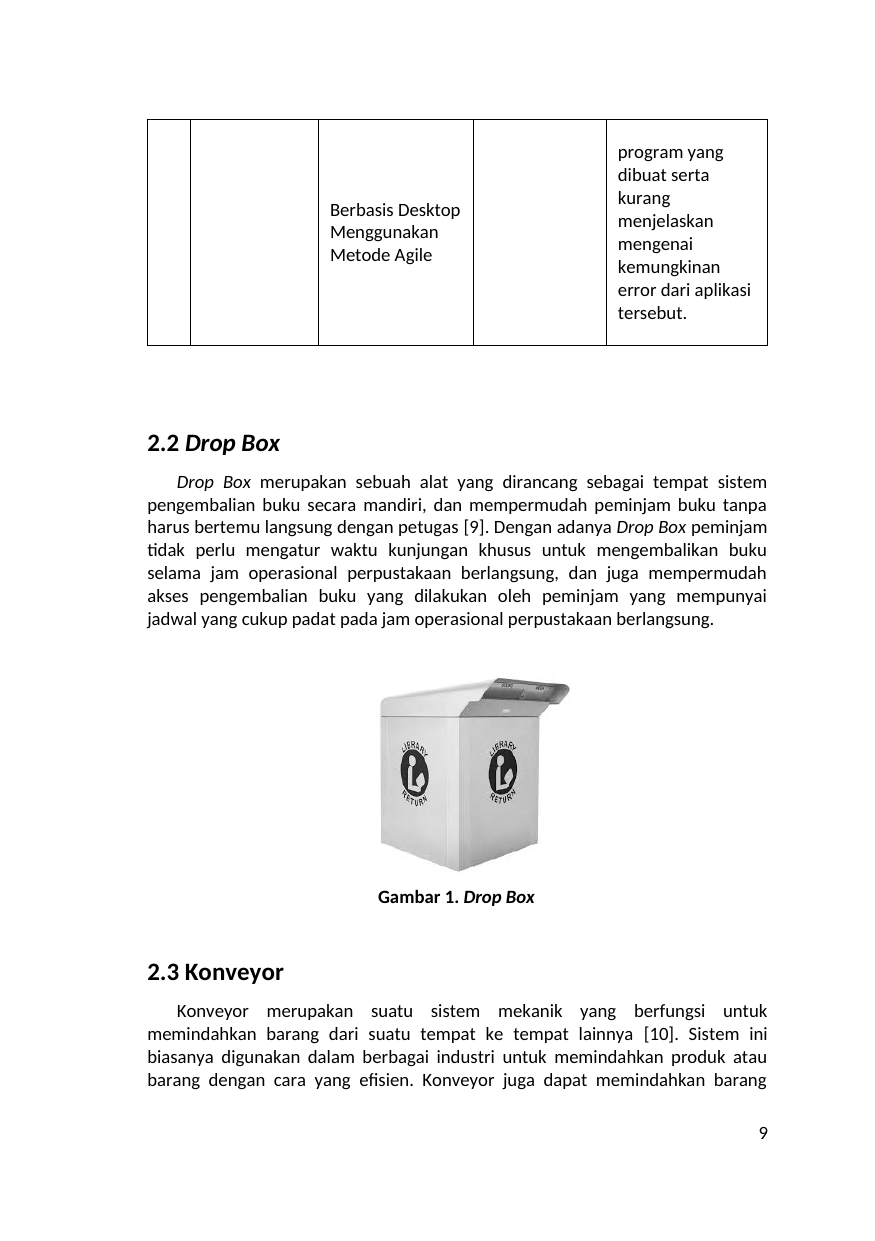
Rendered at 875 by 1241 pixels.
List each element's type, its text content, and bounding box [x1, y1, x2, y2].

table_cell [319, 120, 473, 344]
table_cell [474, 120, 606, 344]
text Drop Box merupakan sebuah alat yang dirancang sebagai tempat sistem pengembalian buku secara mandiri, dan mempermudah peminjam buku tanpa harus bertemu langsung dengan petugas. Dengan adanya Drop Box peminjam tidak perlu mengatur waktu kunjungan khusus untuk mengembalikan buku selama jam operasional perpustakaan berlangsung, dan juga mempermudah akses pengembalian buku yang dilakukan oleh peminjam yang mempunyai jadwal yang cukup padat pada jam operasional perpustakaan berlangsung. [147, 470, 768, 630]
subtitle 2.3 Konveyor [147, 956, 768, 987]
subtitle 2.2 Drop Box [147, 427, 768, 457]
table_cell 10 [148, 120, 190, 344]
text Gambar 1. Drop Box [147, 886, 768, 908]
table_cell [607, 120, 767, 344]
picture [373, 676, 571, 874]
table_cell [191, 120, 318, 344]
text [147, 999, 768, 1091]
